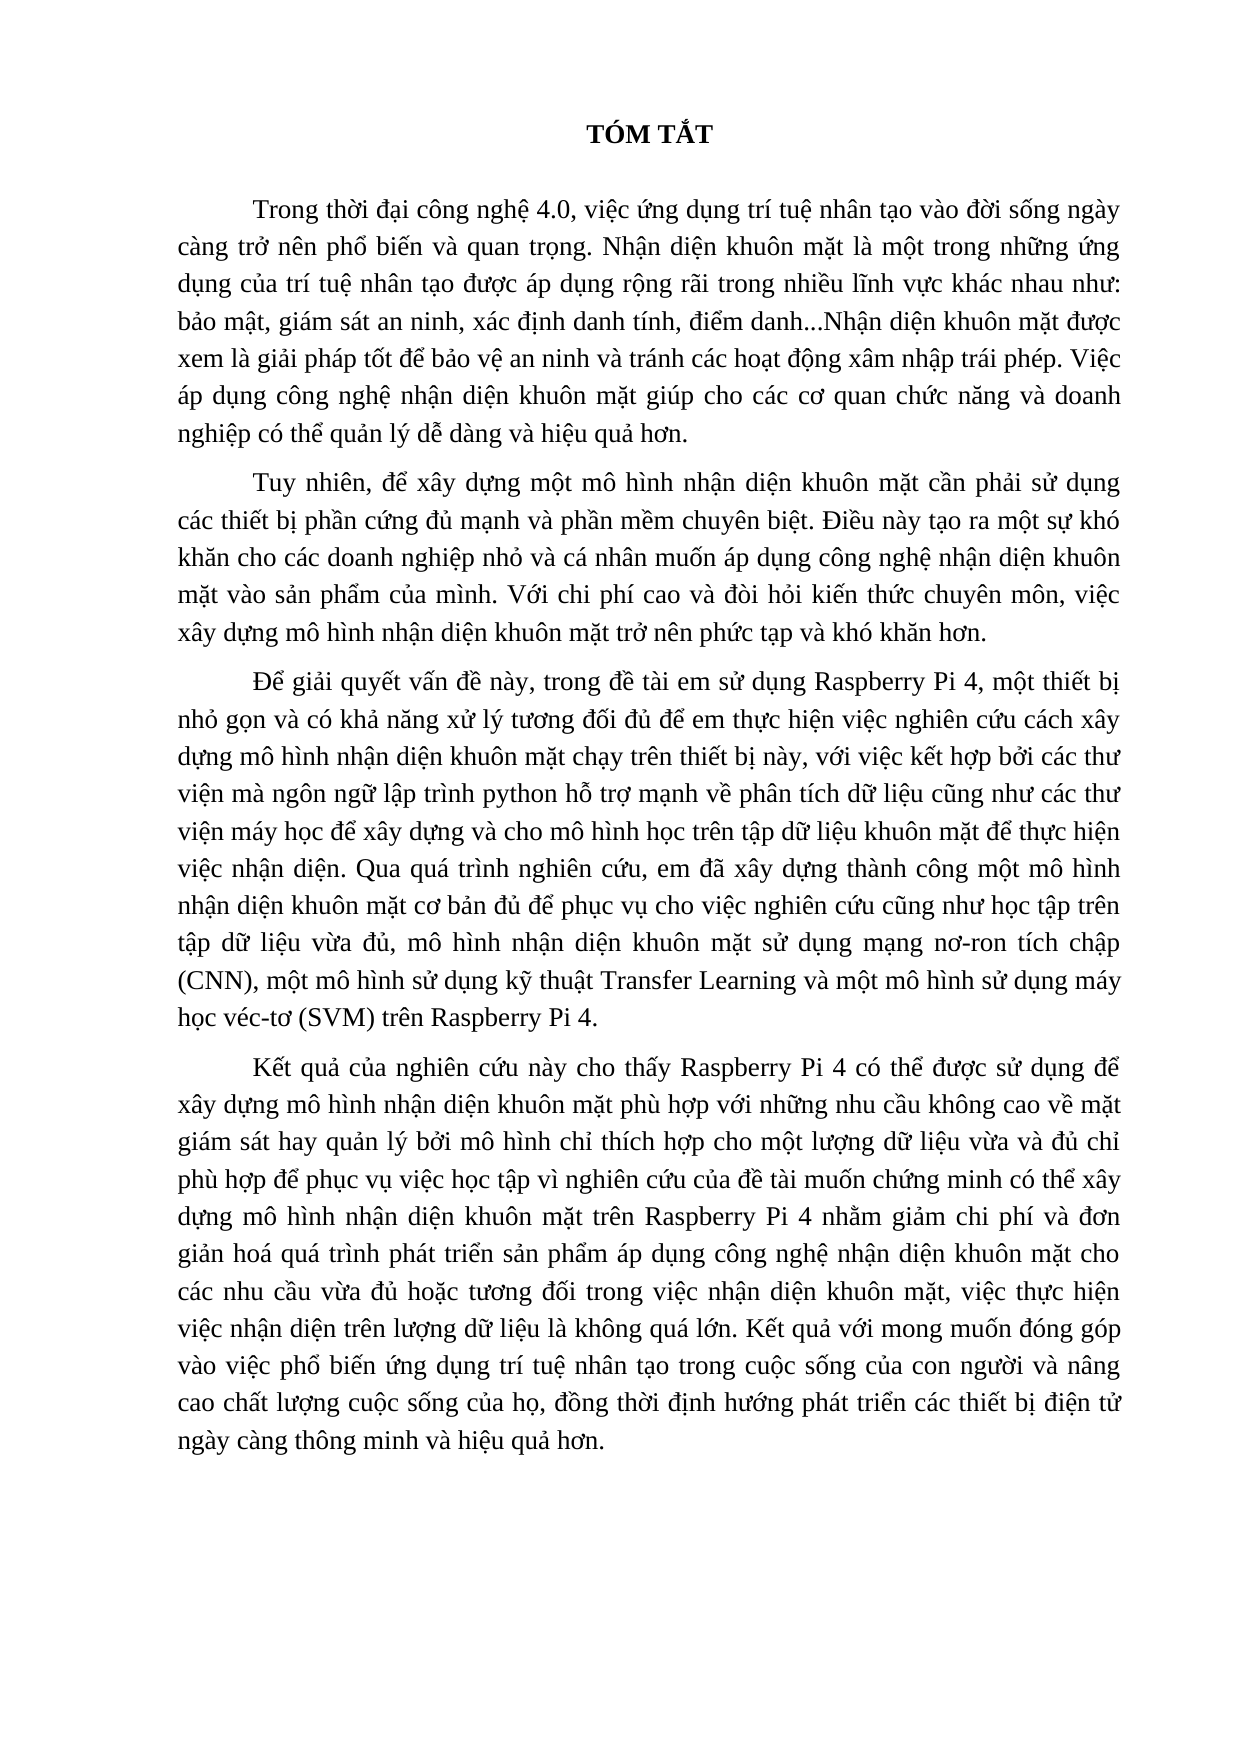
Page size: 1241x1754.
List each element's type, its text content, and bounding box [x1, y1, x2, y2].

text Trong thời đại công nghệ 4.0, việc ứng dụng trí tuệ nhân tạo vào đời sống ngày càng trở nên phổ biến và quan trọng. Nhận diện khuôn mặt là một trong những ứng dụng của trí tuệ nhân tạo được áp dụng rộng rãi trong nhiều lĩnh vực khác nhau như: bảo mật, giám sát an ninh, xác định danh tính, điểm danh...Nhận diện khuôn mặt được xem là giải pháp tốt để bảo vệ an ninh và tránh các hoạt động xâm nhập trái phép. Việc áp dụng công nghệ nhận diện khuôn mặt giúp cho các cơ quan chức năng và doanh nghiệp có thể quản lý dễ dàng và hiệu quả hơn. [177, 193, 1122, 448]
text Kết quả của nghiên cứu này cho thấy Raspberry Pi 4 có thể được sử dụng để xây dựng mô hình nhận diện khuôn mặt phù hợp với những nhu cầu không cao về mặt giám sát hay quản lý bởi mô hình chỉ thích hợp cho một lượng dữ liệu vừa và đủ chỉ phù hợp để phục vụ việc học tập vì nghiên cứu của đề tài muốn chứng minh có thể xây dựng mô hình nhận diện khuôn mặt trên Raspberry Pi 4 nhằm giảm chi phí và đơn giản hoá quá trình phát triển sản phẩm áp dụng công nghệ nhận diện khuôn mặt cho các nhu cầu vừa đủ hoặc tương đối trong việc nhận diện khuôn mặt, việc thực hiện việc nhận diện trên lượng dữ liệu là không quá lớn. Kết quả với mong muốn đóng góp vào việc phổ biến ứng dụng trí tuệ nhân tạo trong cuộc sống của con người và nâng cao chất lượng cuộc sống của họ, đồng thời định hướng phát triển các thiết bị điện tử ngày càng thông minh và hiệu quả hơn. [177, 1051, 1122, 1455]
text Tuy nhiên, để xây dựng một mô hình nhận diện khuôn mặt cần phải sử dụng các thiết bị phần cứng đủ mạnh và phần mềm chuyên biệt. Điều này tạo ra một sự khó khăn cho các doanh nghiệp nhỏ và cá nhân muốn áp dụng công nghệ nhận diện khuôn mặt vào sản phẩm của mình. Với chi phí cao và đòi hỏi kiến thức chuyên môn, việc xây dựng mô hình nhận diện khuôn mặt trở nên phức tạp và khó khăn hơn. [177, 466, 1122, 647]
text Để giải quyết vấn đề này, trong đề tài em sử dụng Raspberry Pi 4, một thiết bị nhỏ gọn và có khả năng xử lý tương đối đủ để em thực hiện việc nghiên cứu cách xây dựng mô hình nhận diện khuôn mặt chạy trên thiết bị này, với việc kết hợp bởi các thư viện mà ngôn ngữ lập trình python hỗ trợ mạnh về phân tích dữ liệu cũng như các thư viện máy học để xây dựng và cho mô hình học trên tập dữ liệu khuôn mặt để thực hiện việc nhận diện. Qua quá trình nghiên cứu, em đã xây dựng thành công một mô hình nhận diện khuôn mặt cơ bản đủ để phục vụ cho việc nghiên cứu cũng như học tập trên tập dữ liệu vừa đủ, mô hình nhận diện khuôn mặt sử dụng mạng nơ-ron tích chập (CNN), một mô hình sử dụng kỹ thuật Transfer Learning và một mô hình sử dụng máy học véc-tơ (SVM) trên Raspberry Pi 4. [177, 665, 1122, 1032]
text TÓM TẮT [177, 118, 1122, 149]
